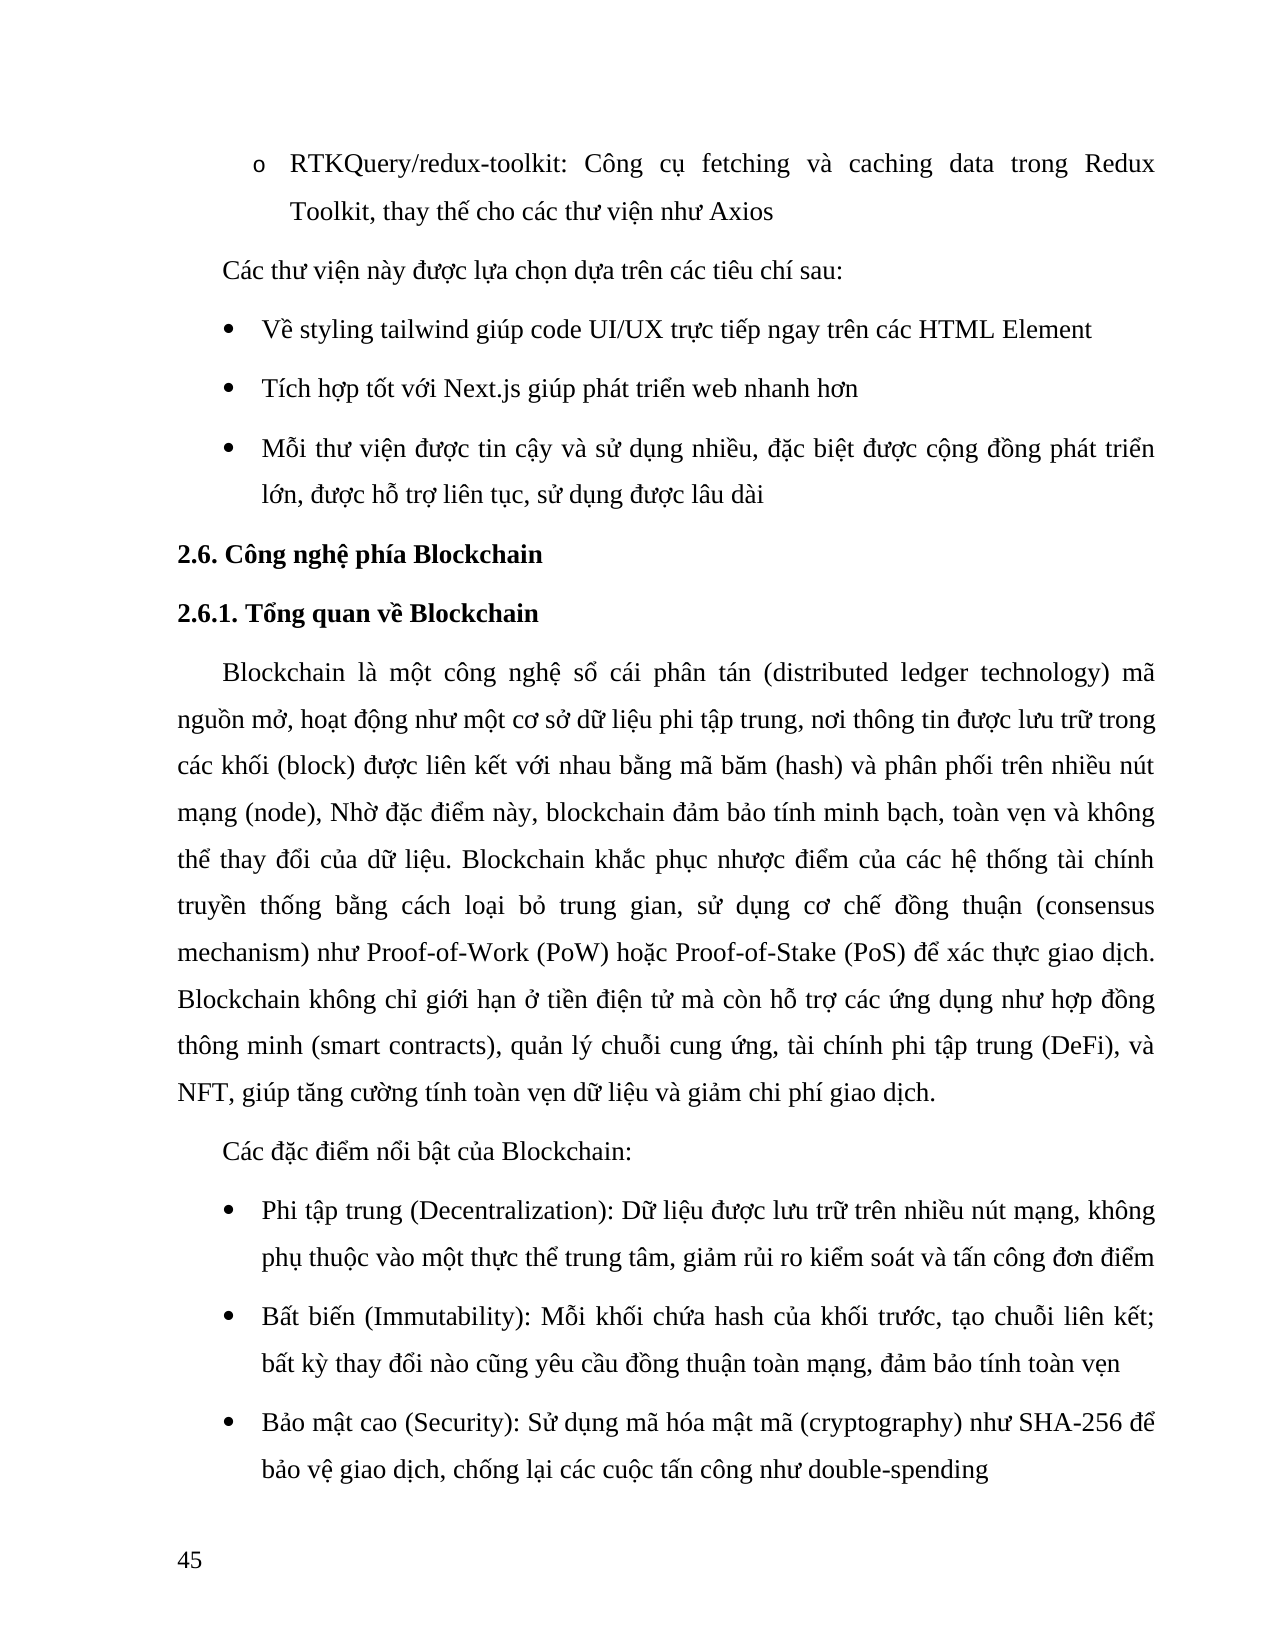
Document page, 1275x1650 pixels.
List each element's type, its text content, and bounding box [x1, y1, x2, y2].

list Phi tập trung (Decentralization): Dữ liệu được lưu trữ trên nhiều nút mạng, không phụ thuộc vào một thực thể trung tâm, giảm rủi ro kiểm soát và tấn công đơn điểm [224, 1194, 1156, 1272]
list Bảo mật cao (Security): Sử dụng mã hóa mật mã (cryptography) như SHA-256 để bảo vệ giao dịch, chống lại các cuộc tấn công như double-spending [224, 1406, 1156, 1484]
subtitle Công nghệ phía Blockchain [177, 538, 1156, 569]
list Bất biến (Immutability): Mỗi khối chứa hash của khối trước, tạo chuỗi liên kết; bất kỳ thay đổi nào cũng yêu cầu đồng thuận toàn mạng, đảm bảo tính toàn vẹn [224, 1300, 1156, 1378]
text Các thư viện này được lựa chọn dựa trên các tiêu chí sau: [177, 254, 1156, 285]
list RTKQuery/redux-toolkit: Công cụ fetching và caching data trong Redux Toolkit, thay thế cho các thư viện như Axios [252, 147, 1156, 226]
text Các đặc điểm nổi bật của Blockchain: [177, 1135, 1156, 1166]
list Mỗi thư viện được tin cậy và sử dụng nhiều, đặc biệt được cộng đồng phát triển lớn, được hỗ trợ liên tục, sử dụng được lâu dài [224, 432, 1156, 510]
text Blockchain là một công nghệ sổ cái phân tán (distributed ledger technology) mã nguồn mở, hoạt động như một cơ sở dữ liệu phi tập trung, nơi thông tin được lưu trữ trong các khối (block) được liên kết với nhau bằng mã băm (hash) và phân phối trên nhiều nút mạng (node), Nhờ đặc điểm này, blockchain đảm bảo tính minh bạch, toàn vẹn và không thể thay đổi của dữ liệu. Blockchain khắc phục nhược điểm của các hệ thống tài chính truyền thống bằng cách loại bỏ trung gian, sử dụng cơ chế đồng thuận (consensus mechanism) như Proof-of-Work (PoW) hoặc Proof-of-Stake (PoS) để xác thực giao dịch. Blockchain không chỉ giới hạn ở tiền điện tử mà còn hỗ trợ các ứng dụng như hợp đồng thông minh (smart contracts), quản lý chuỗi cung ứng, tài chính phi tập trung (DeFi), và NFT, giúp tăng cường tính toàn vẹn dữ liệu và giảm chi phí giao dịch. [177, 656, 1156, 1107]
subtitle Tổng quan về Blockchain [177, 597, 1156, 628]
list Tích hợp tốt với Next.js giúp phát triển web nhanh hơn [224, 372, 1156, 404]
list Về styling tailwind giúp code UI/UX trực tiếp ngay trên các HTML Element [224, 313, 1156, 344]
